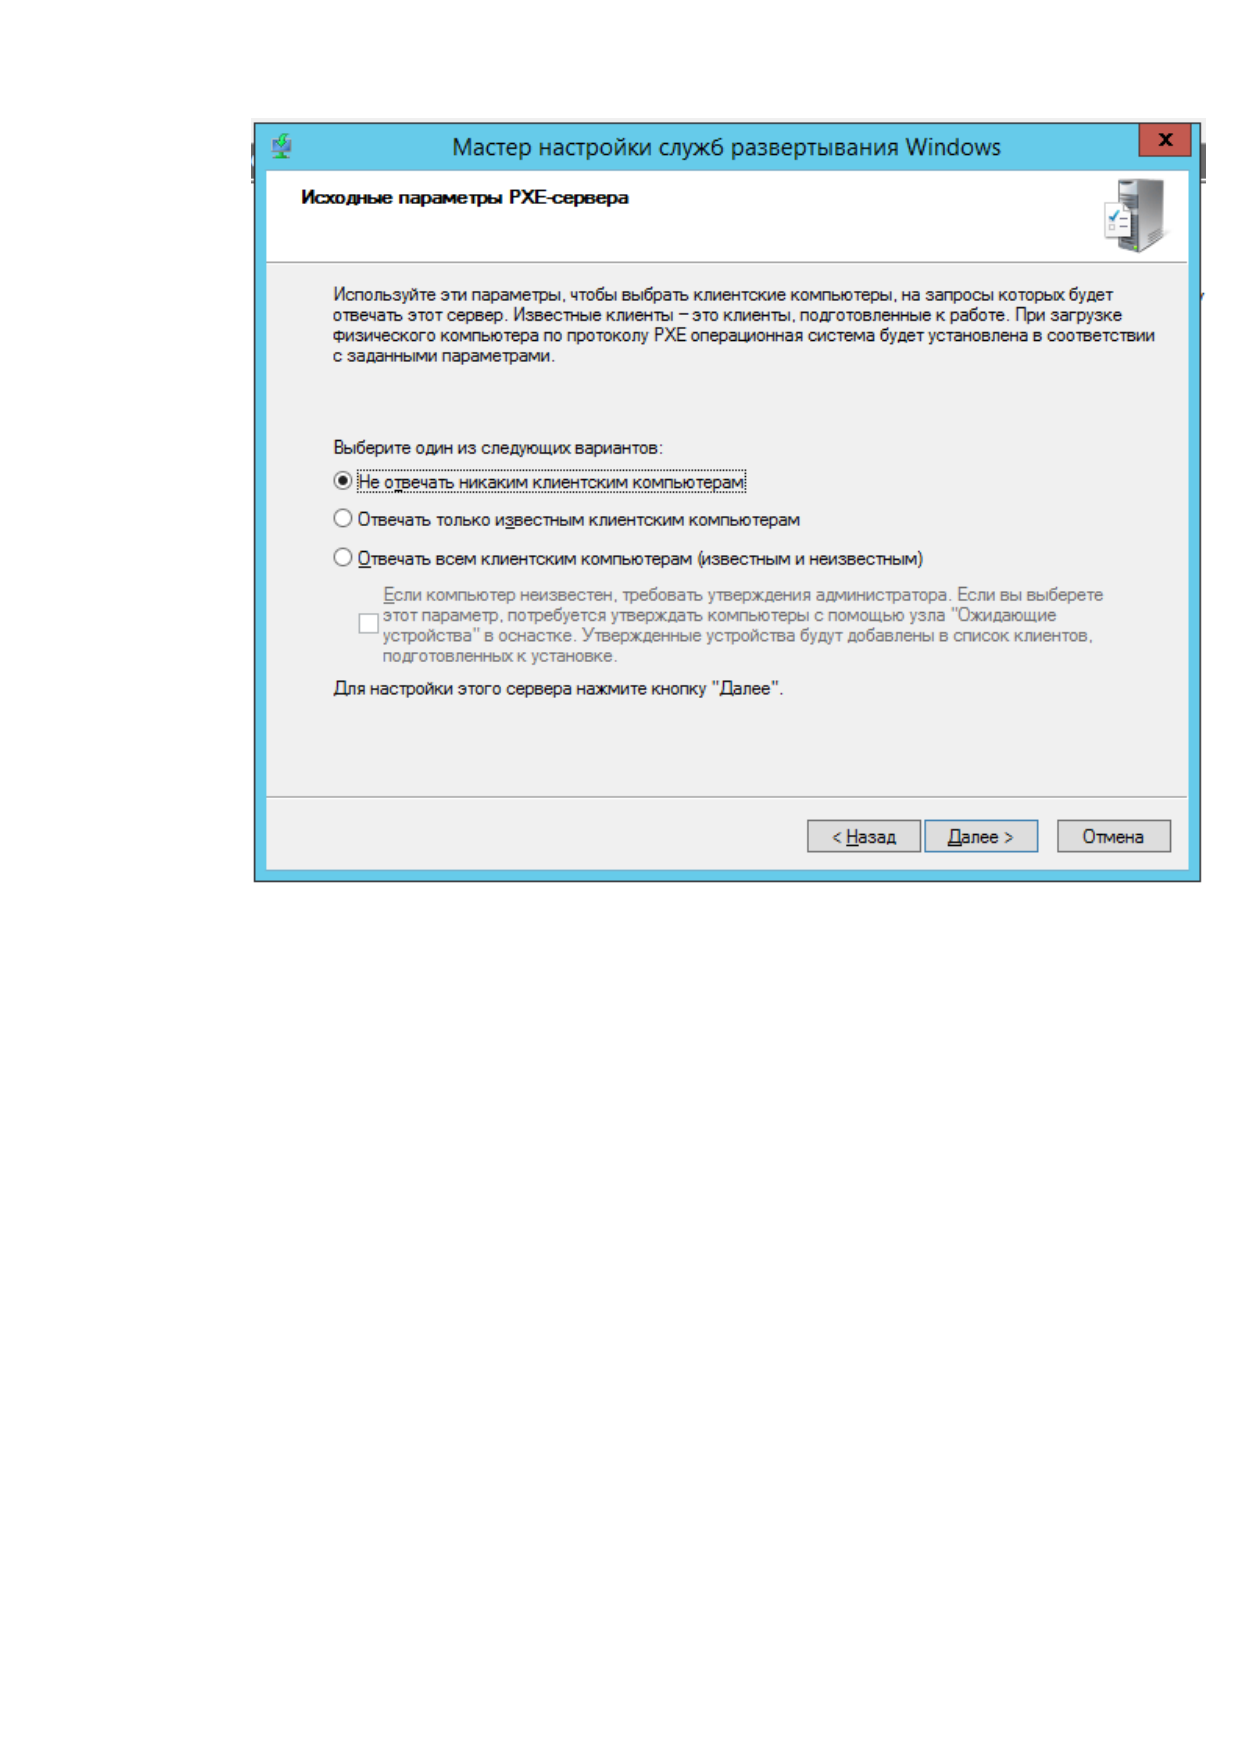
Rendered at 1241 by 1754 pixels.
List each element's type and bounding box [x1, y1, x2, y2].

picture [251, 118, 1206, 884]
